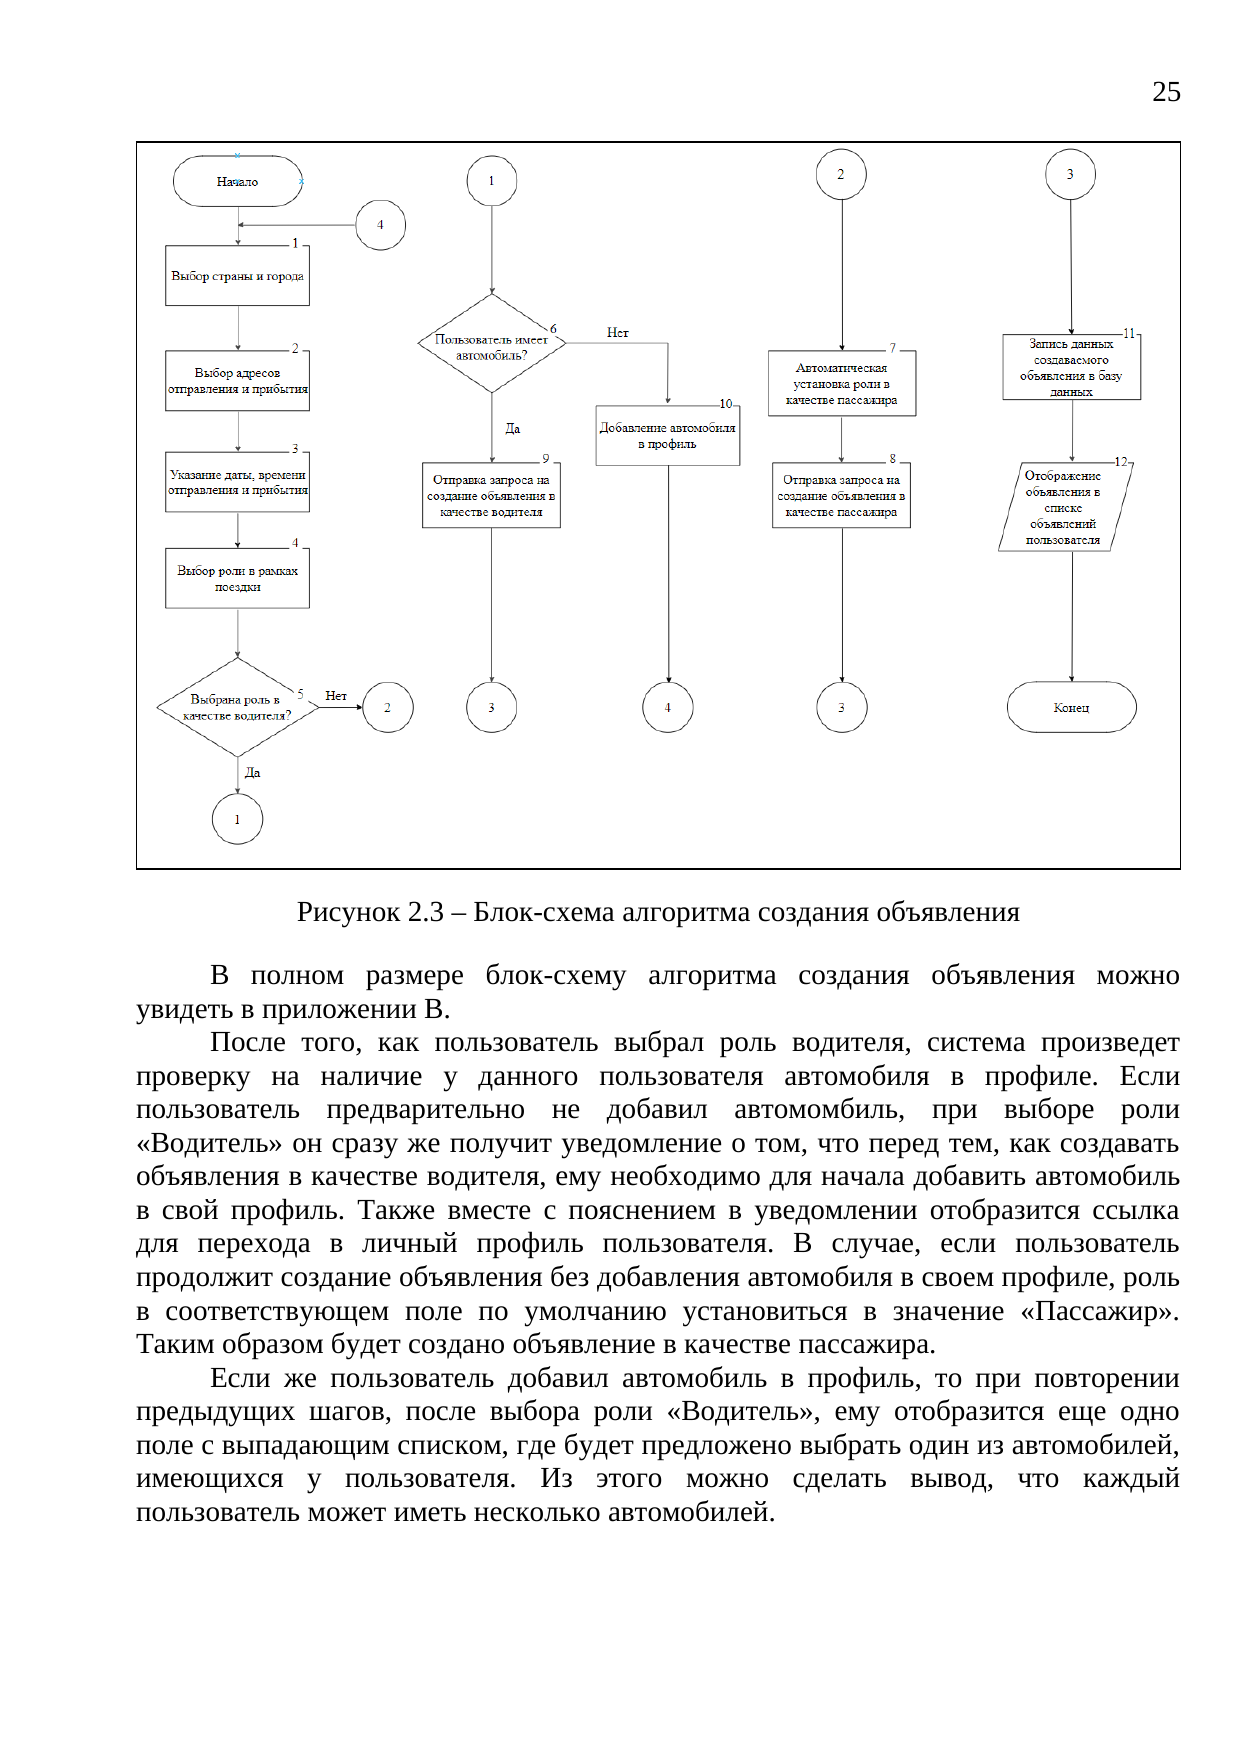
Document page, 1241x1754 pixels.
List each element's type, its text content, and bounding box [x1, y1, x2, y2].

text Рисунок 2.3 – Блок-схема алгоритма создания объявления [136, 894, 1181, 928]
text В полном размере блок-схему алгоритма создания объявления можно увидеть в приложении В. [136, 957, 1181, 1024]
text Если же пользователь добавил автомобиль в профиль, то при повторении предыдущих шагов, после выбора роли «Водитель», ему отобразится еще одно поле с выпадающим списком, где будет предложено выбрать один из автомобилей, имеющихся у пользователя. Из этого можно сделать вывод, что каждый пользователь может иметь несколько автомобилей. [136, 1360, 1181, 1527]
text После того, как пользователь выбрал роль водителя, система произведет проверку на наличие у данного пользователя автомобиля в профиле. Если пользователь предварительно не добавил автомомбиль, при выборе роли «Водитель» он сразу же получит уведомление о том, что перед тем, как создавать объявления в качестве водителя, ему необходимо для начала добавить автомобиль в свой профиль. Также вместе с пояснением в уведомлении отобразится ссылка для перехода в личный профиль пользователя. В случае, если пользователь продолжит создание объявления без добавления автомобиля в своем профиле, роль в соответствующем поле по умолчанию установиться в значение «Пассажир». Таким образом будет создано объявление в качестве пассажира. [136, 1024, 1181, 1360]
picture [137, 143, 1180, 868]
